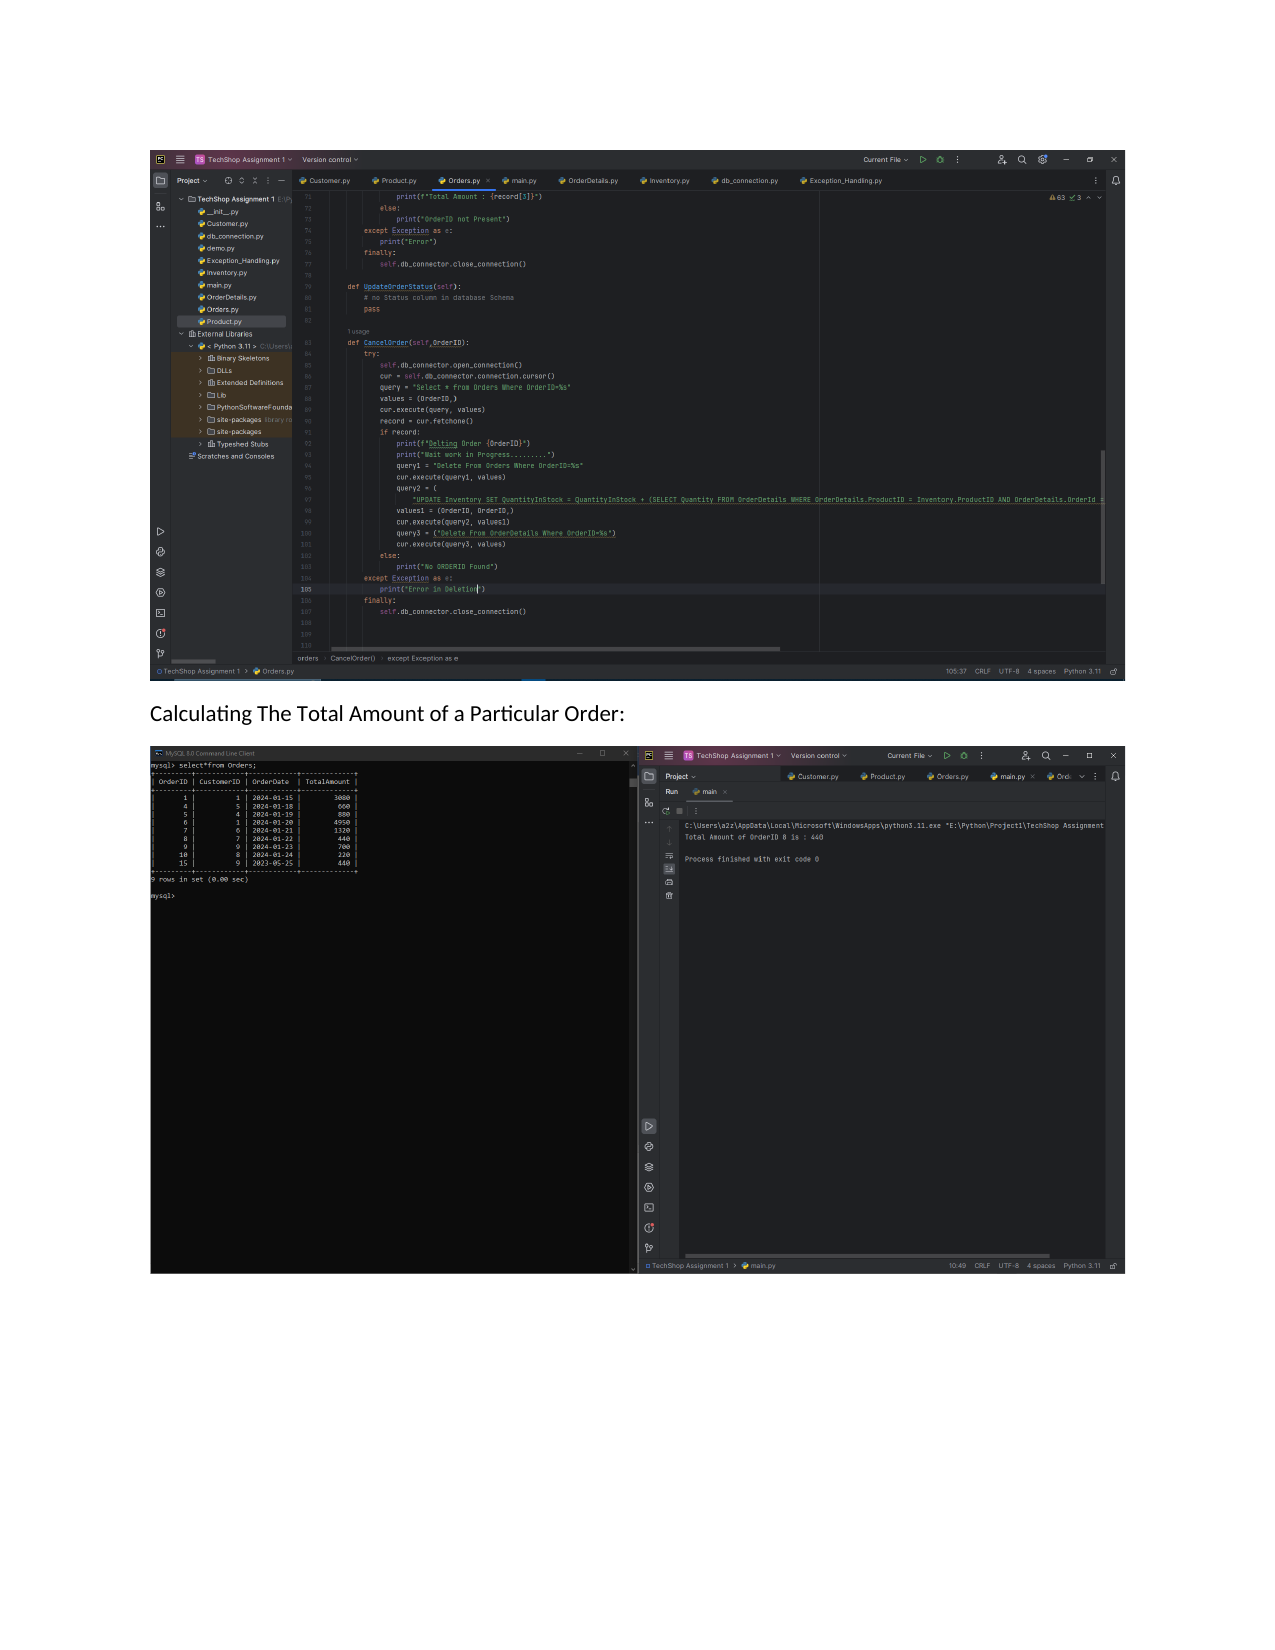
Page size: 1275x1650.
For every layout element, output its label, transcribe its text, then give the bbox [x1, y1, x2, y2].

text Calculating The Total Amount of a Particular Order: [150, 699, 1125, 727]
picture [150, 150, 1125, 681]
picture [150, 746, 1125, 1274]
